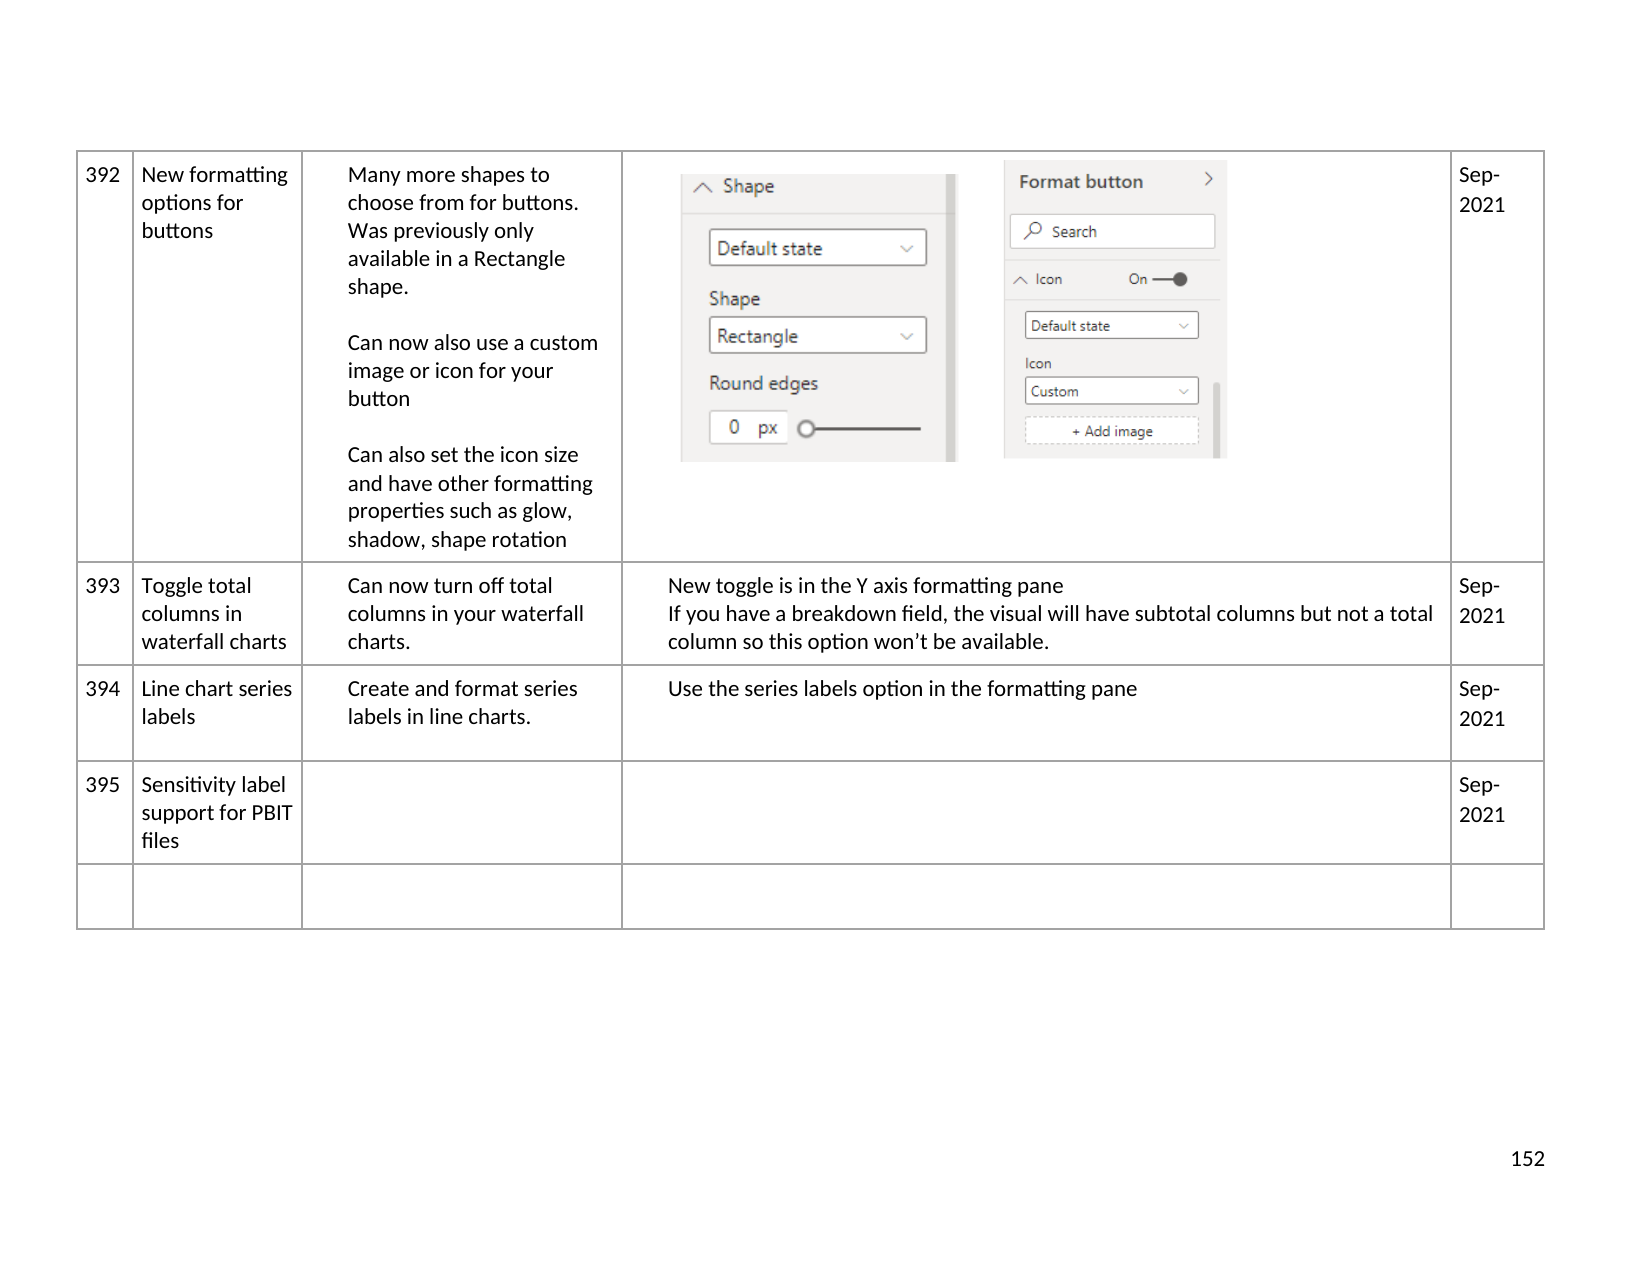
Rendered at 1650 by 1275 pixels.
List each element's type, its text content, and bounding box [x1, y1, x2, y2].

table_cell Use the series labels option in the formatting pane [623, 666, 1450, 759]
table_cell [623, 865, 1450, 928]
table_cell [1452, 865, 1543, 928]
table_cell 392 [78, 152, 132, 561]
table_cell New formatting options for buttons [134, 152, 301, 561]
table_cell Sep-2021 [1452, 666, 1543, 759]
table_cell Can now turn off total columns in your waterfall charts. [303, 563, 621, 664]
table_cell Sensitivity label support for PBIT files [134, 762, 301, 862]
table_cell [303, 762, 621, 862]
table_cell Many more shapes to choose from for buttons. Was previously only available in a Rectangle shape. Can now also use a custom image or icon for your button Can also set the icon size and have other formatting properties such as glow, shadow, shape rotation [303, 152, 621, 561]
table_cell [623, 762, 1450, 862]
table_cell Sep-2021 [1452, 563, 1543, 664]
table_cell Line chart series labels [134, 666, 301, 759]
table_cell New toggle is in the Y axis formatting pane If you have a breakdown field, the visual will have subtotal columns but not a total column so this option won’t be available. [623, 563, 1450, 664]
table_cell [134, 865, 301, 928]
table_cell Sep-2021 [1452, 152, 1543, 561]
table_cell Toggle total columns in waterfall charts [134, 563, 301, 664]
picture [667, 160, 1252, 462]
table_cell 393 [78, 563, 132, 664]
table_cell [78, 865, 132, 928]
table_cell [623, 152, 1450, 561]
table_cell Create and format series labels in line charts. [303, 666, 621, 759]
table_cell [303, 865, 621, 928]
table_cell 395 [78, 762, 132, 862]
table_cell Sep-2021 [1452, 762, 1543, 862]
table_cell 394 [78, 666, 132, 759]
